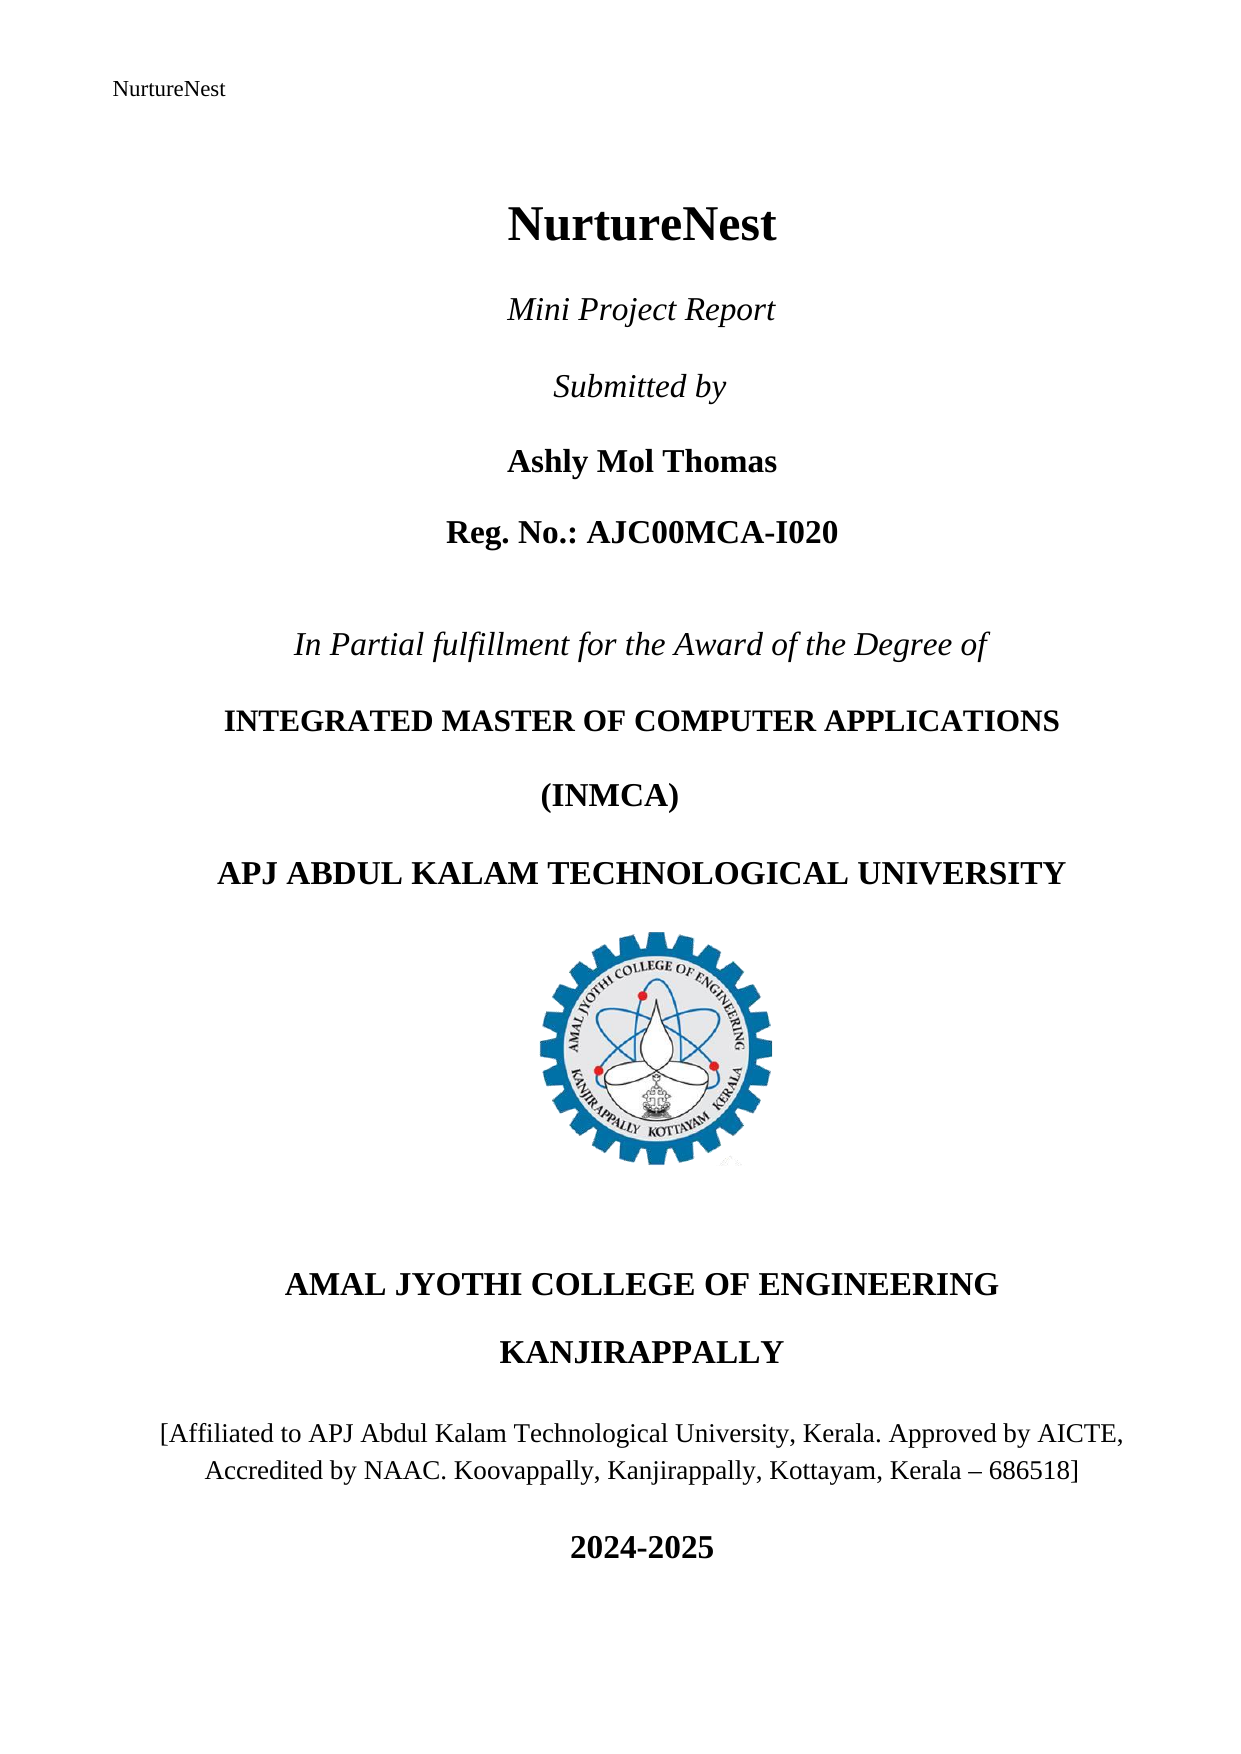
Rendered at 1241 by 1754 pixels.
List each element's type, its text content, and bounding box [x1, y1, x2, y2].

text INTEGRATED MASTER OF COMPUTER APPLICATIONS [112, 702, 1171, 738]
text Mini Project Report [112, 289, 1170, 327]
text Ashly Mol Thomas [112, 441, 1171, 479]
text APJ ABDUL KALAM TECHNOLOGICAL UNIVERSITY [112, 853, 1171, 891]
picture [539, 932, 773, 1166]
text Reg. No.: AJC00MCA-I020 [112, 513, 1171, 551]
text [Affiliated to APJ Abdul Kalam Technological University, Kerala. Approved by AICTE, Accredited by NAAC. Koovappally, Kanjirappally, Kottayam, Kerala – 686518] [112, 1417, 1171, 1486]
text AMAL JYOTHI COLLEGE OF ENGINEERING [112, 1264, 1171, 1302]
text NurtureNest [112, 193, 1171, 251]
text (INMCA) [112, 775, 1032, 814]
subtitle 2024-2025 [112, 1528, 1171, 1566]
text KANJIRAPPALLY [112, 1332, 1171, 1370]
text In Partial fulfillment for the Award of the Degree of [112, 625, 1171, 663]
text Submitted by [112, 366, 1170, 404]
